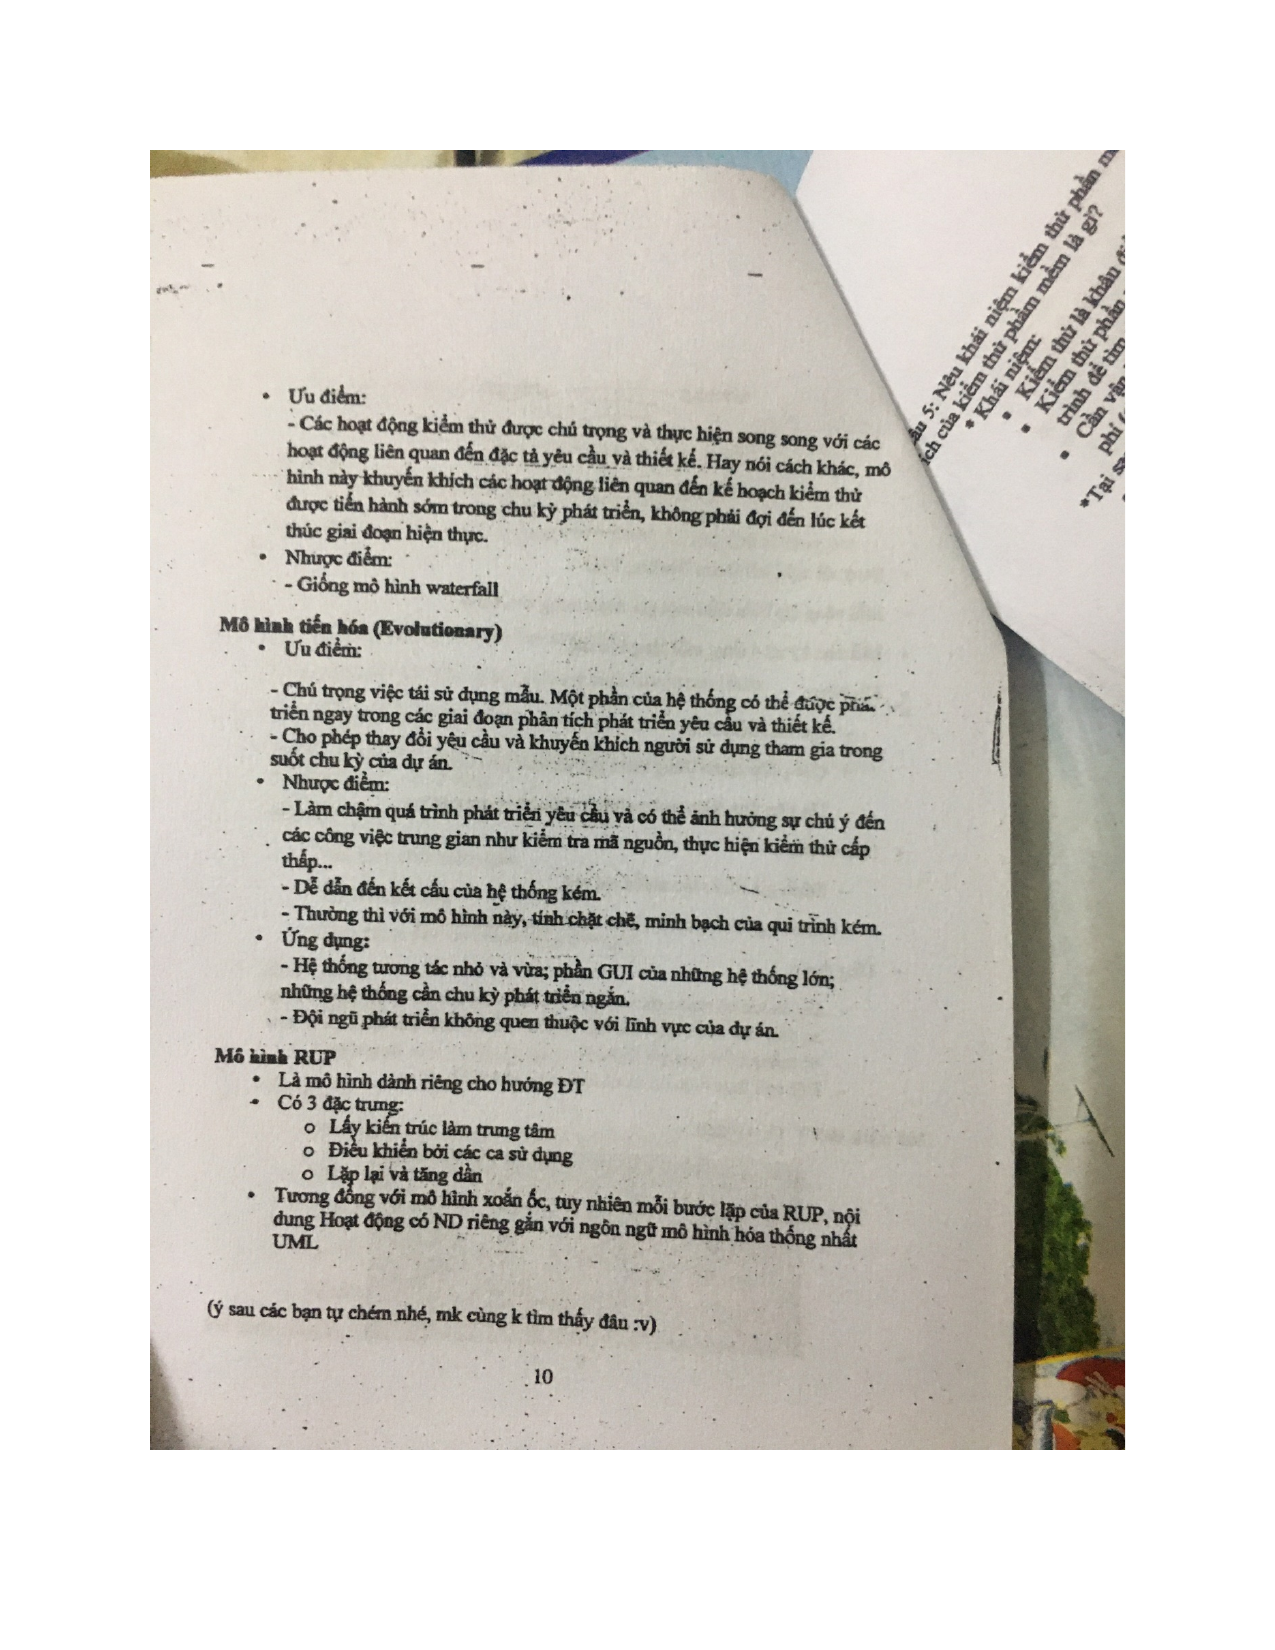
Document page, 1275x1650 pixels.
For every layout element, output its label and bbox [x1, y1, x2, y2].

picture [150, 150, 1125, 1450]
